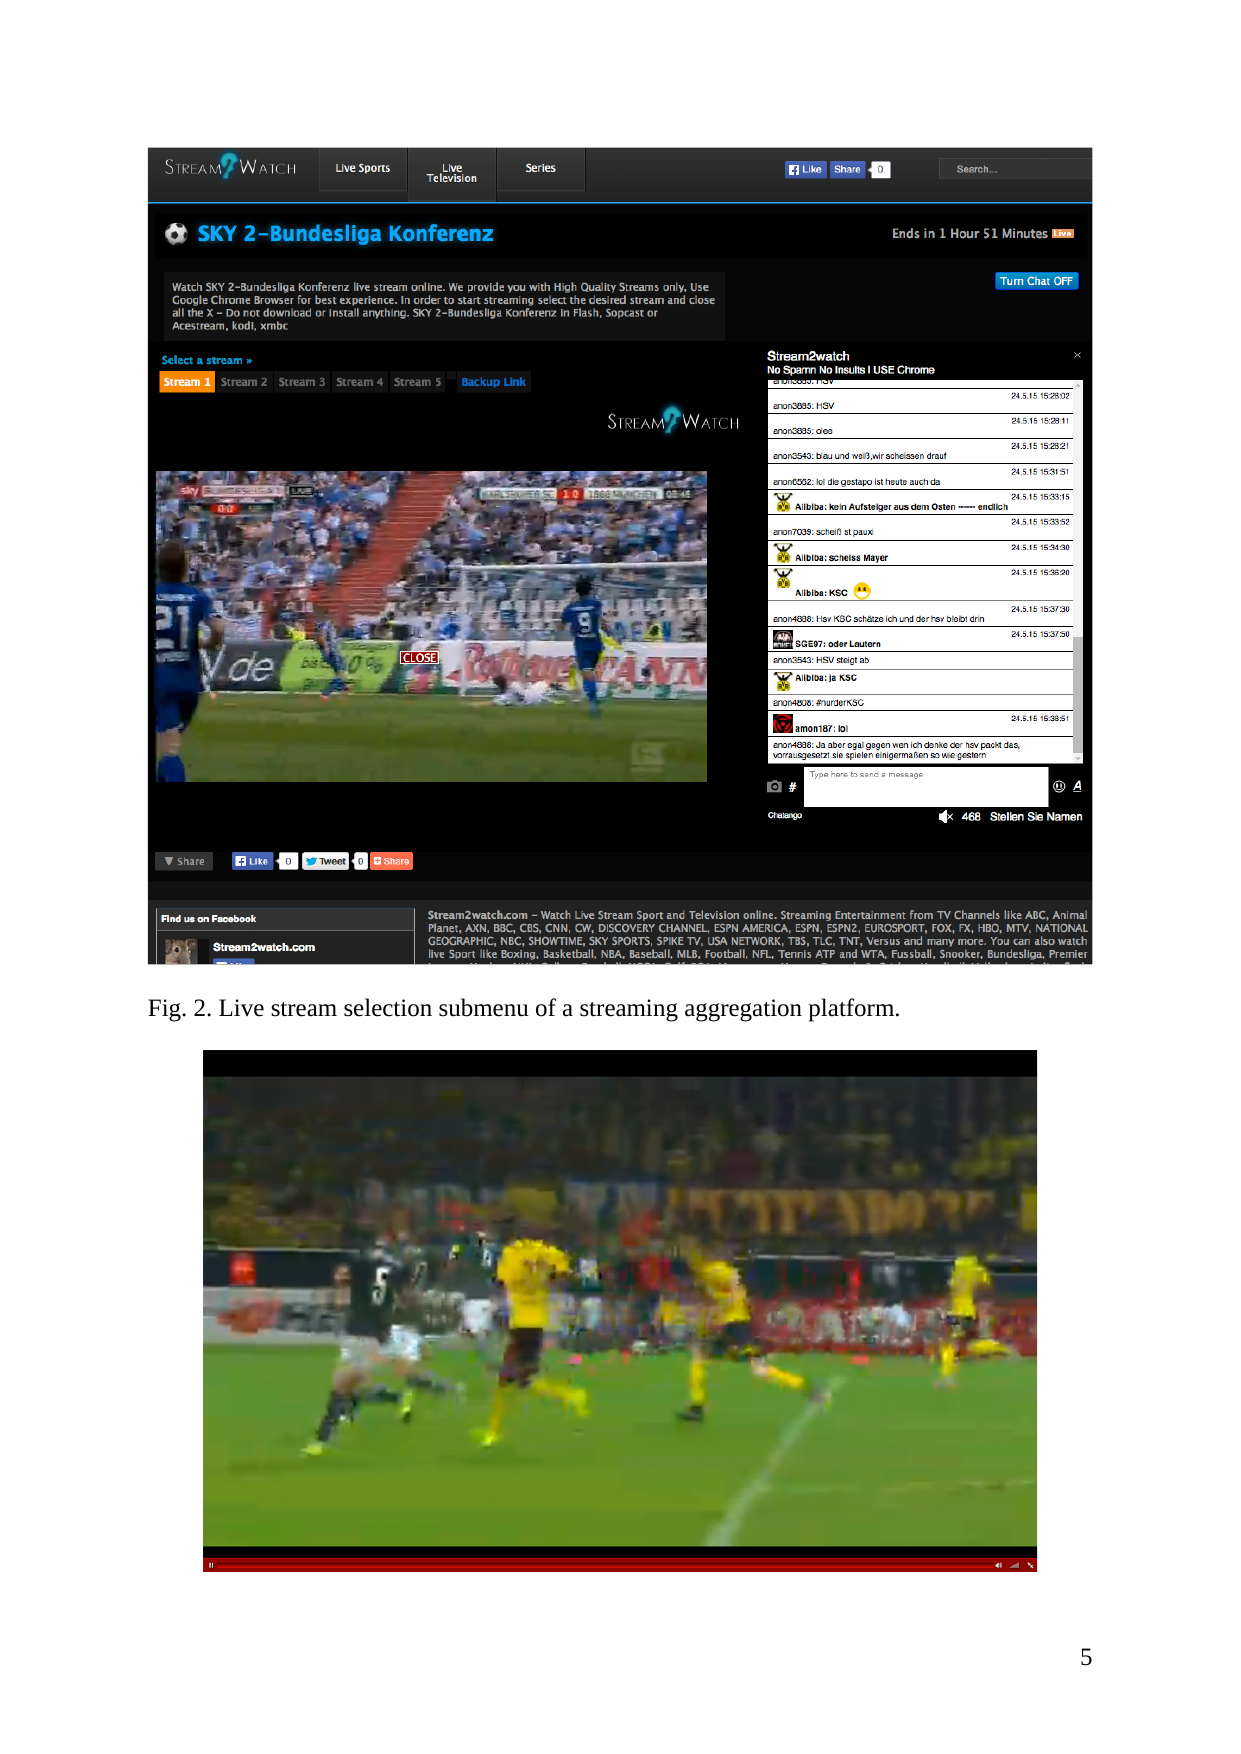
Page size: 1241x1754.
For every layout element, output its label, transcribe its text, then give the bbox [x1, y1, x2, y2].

picture [203, 1050, 1038, 1572]
picture [147, 147, 1093, 965]
text Fig. 2. Live stream selection submenu of a streaming aggregation platform. [148, 993, 1093, 1022]
